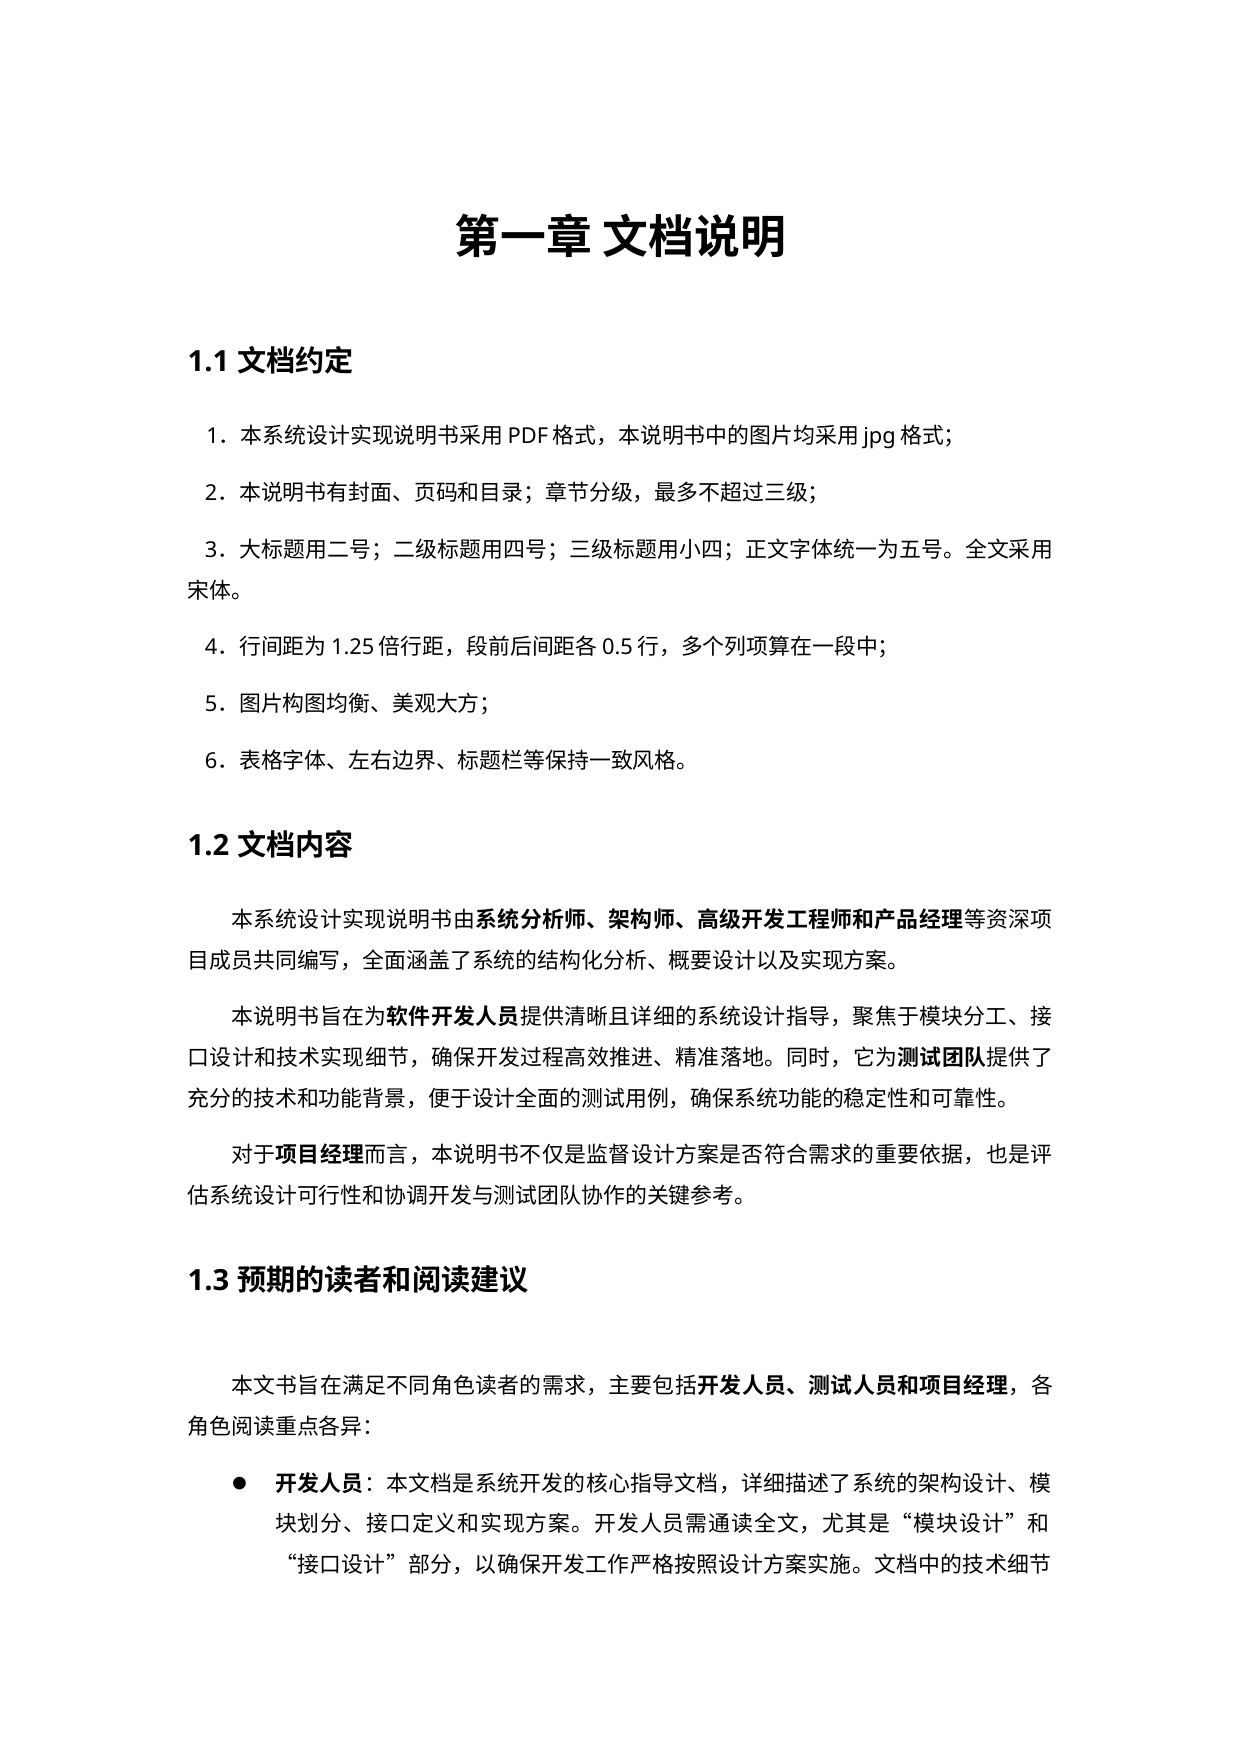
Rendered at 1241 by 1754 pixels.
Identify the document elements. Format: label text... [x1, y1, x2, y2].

text 5．图片构图均衡、美观大方； [187, 686, 1053, 718]
subtitle 1.1 文档约定 [187, 326, 1053, 391]
text 1．本系统设计实现说明书采用PDF格式，本说明书中的图片均采用jpg格式； [187, 418, 1053, 450]
text 本文书旨在满足不同角色读者的需求，主要包括开发人员、测试人员和项目经理，各角色阅读重点各异： [187, 1368, 1053, 1441]
text 本说明书旨在为软件开发人员提供清晰且详细的系统设计指导，聚焦于模块分工、接口设计和技术实现细节，确保开发过程高效推进、精准落地。同时，它为测试团队提供了充分的技术和功能背景，便于设计全面的测试用例，确保系统功能的稳定性和可靠性。 [187, 999, 1053, 1113]
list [231, 1465, 1053, 1579]
subtitle 第一章 文档说明 [187, 185, 1053, 282]
subtitle 1.2 文档内容 [187, 810, 1053, 875]
subtitle 1.3 预期的读者和阅读建议 [187, 1245, 1053, 1310]
text 4．行间距为1.25倍行距，段前后间距各0.5行，多个列项算在一段中； [187, 629, 1053, 661]
text 3．大标题用二号；二级标题用四号；三级标题用小四；正文字体统一为五号。全文采用宋体。 [187, 532, 1053, 605]
text 2．本说明书有封面、页码和目录；章节分级，最多不超过三级； [187, 475, 1053, 507]
text 本系统设计实现说明书由系统分析师、架构师、高级开发工程师和产品经理等资深项目成员共同编写，全面涵盖了系统的结构化分析、概要设计以及实现方案。 [187, 902, 1053, 975]
text 6．表格字体、左右边界、标题栏等保持一致风格。 [187, 742, 1053, 775]
text 对于项目经理而言，本说明书不仅是监督设计方案是否符合需求的重要依据，也是评估系统设计可行性和协调开发与测试团队协作的关键参考。 [187, 1137, 1053, 1210]
